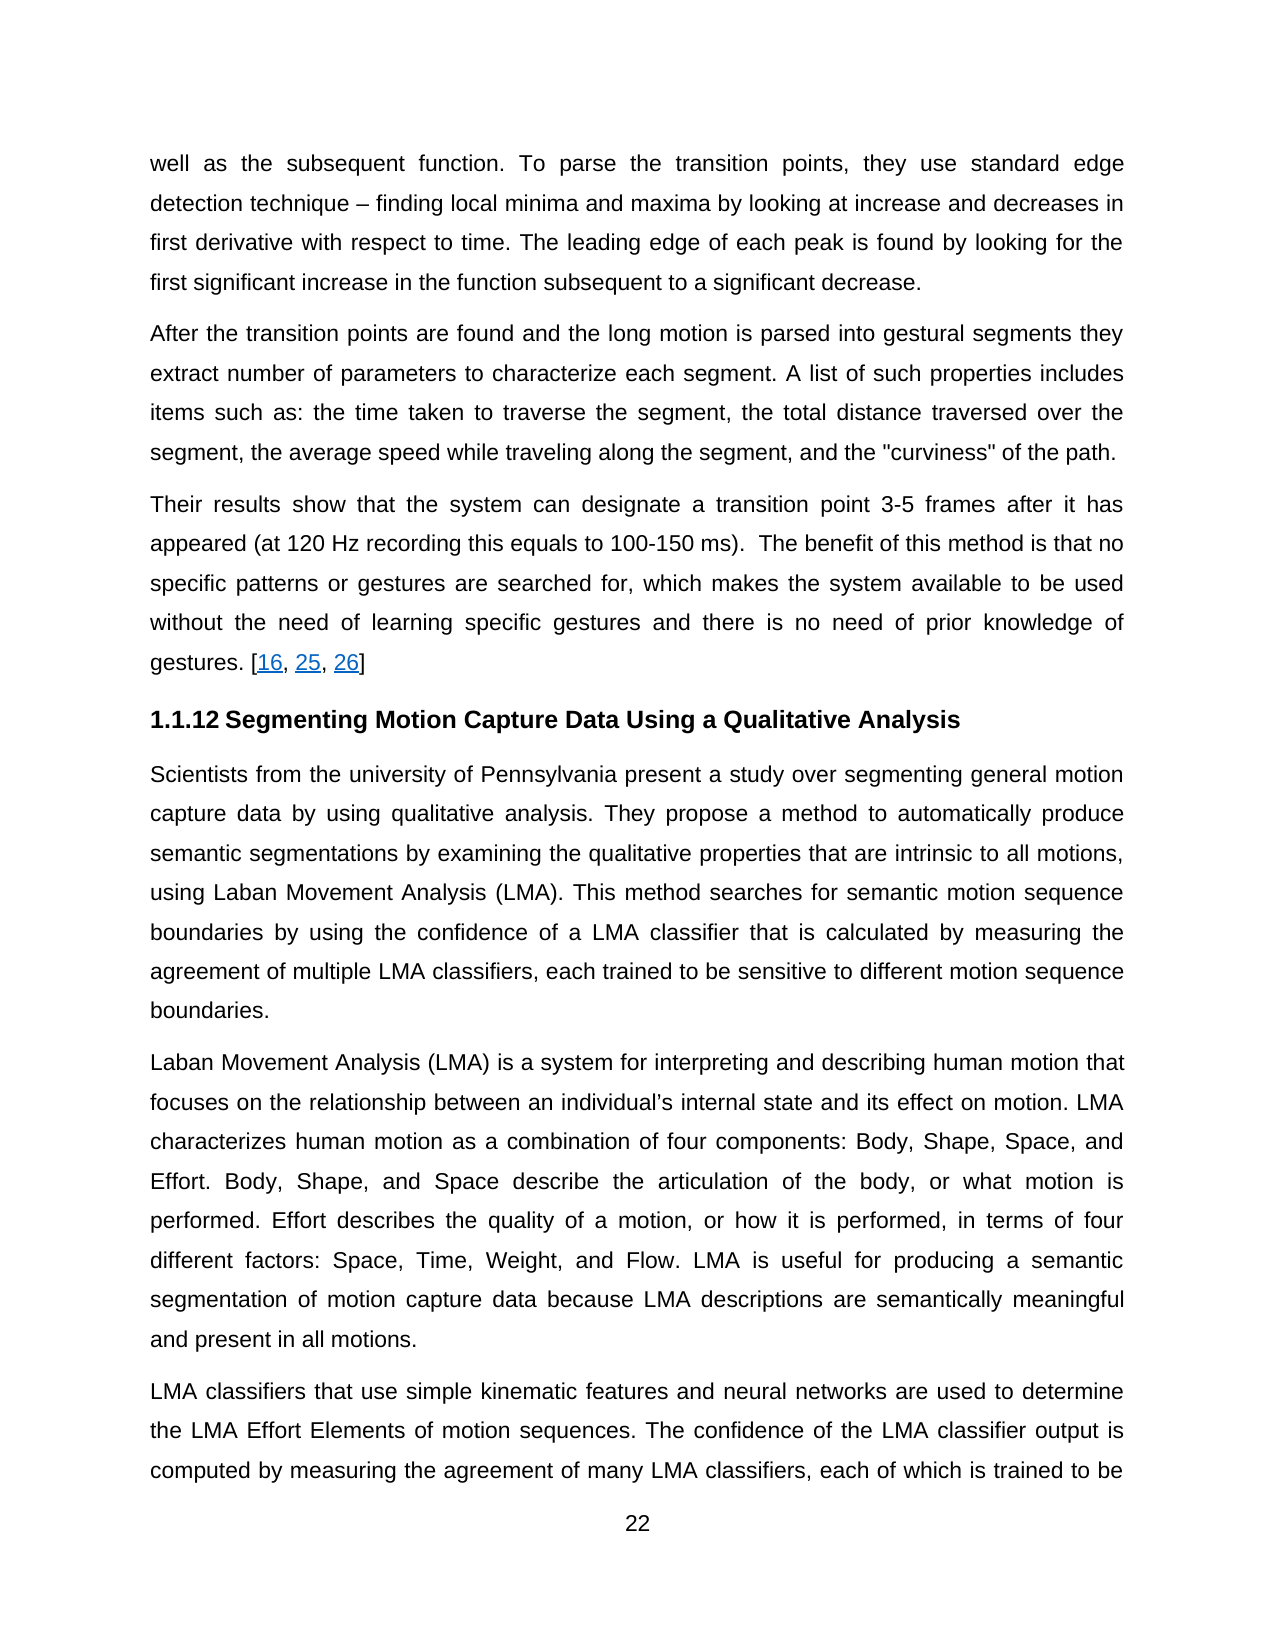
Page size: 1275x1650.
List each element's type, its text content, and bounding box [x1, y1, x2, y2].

text Laban Movement Analysis (LMA) is a system for interpreting and describing human motion that focuses on the relationship between an individual’s internal state and its effect on motion. LMA characterizes human motion as a combination of four components: Body, Shape, Space, and Effort. Body, Shape, and Space describe the articulation of the body, or what motion is performed. Effort describes the quality of a motion, or how it is performed, in terms of four different factors: Space, Time, Weight, and Flow. LMA is useful for producing a semantic segmentation of motion capture data because LMA descriptions are semantically meaningful and present in all motions. [150, 1049, 1125, 1352]
text After the transition points are found and the long motion is parsed into gestural segments they extract number of parameters to characterize each segment. A list of such properties includes items such as: the time taken to traverse the segment, the total distance traversed over the segment, the average speed while traveling along the segment, and the "curviness" of the path. [150, 320, 1125, 465]
subtitle Segmenting Motion Capture Data Using a Qualitative Analysis [150, 705, 1125, 734]
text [150, 1378, 1125, 1483]
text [150, 150, 1125, 295]
text Their results show that the system can designate a transition point 3-5 frames after it has appeared (at 120 Hz recording this equals to 100-150 ms). The benefit of this method is that no specific patterns or gestures are searched for, which makes the system available to be used without the need of learning specific gestures and there is no need of prior knowledge of gestures. [16, 25, 26] [150, 491, 1125, 675]
text Scientists from the university of Pennsylvania present a study over segmenting general motion capture data by using qualitative analysis. They propose a method to automatically produce semantic segmentations by examining the qualitative properties that are intrinsic to all motions, using Laban Movement Analysis (LMA). This method searches for semantic motion sequence boundaries by using the confidence of a LMA classifier that is calculated by measuring the agreement of multiple LMA classifiers, each trained to be sensitive to different motion sequence boundaries. [150, 761, 1125, 1024]
